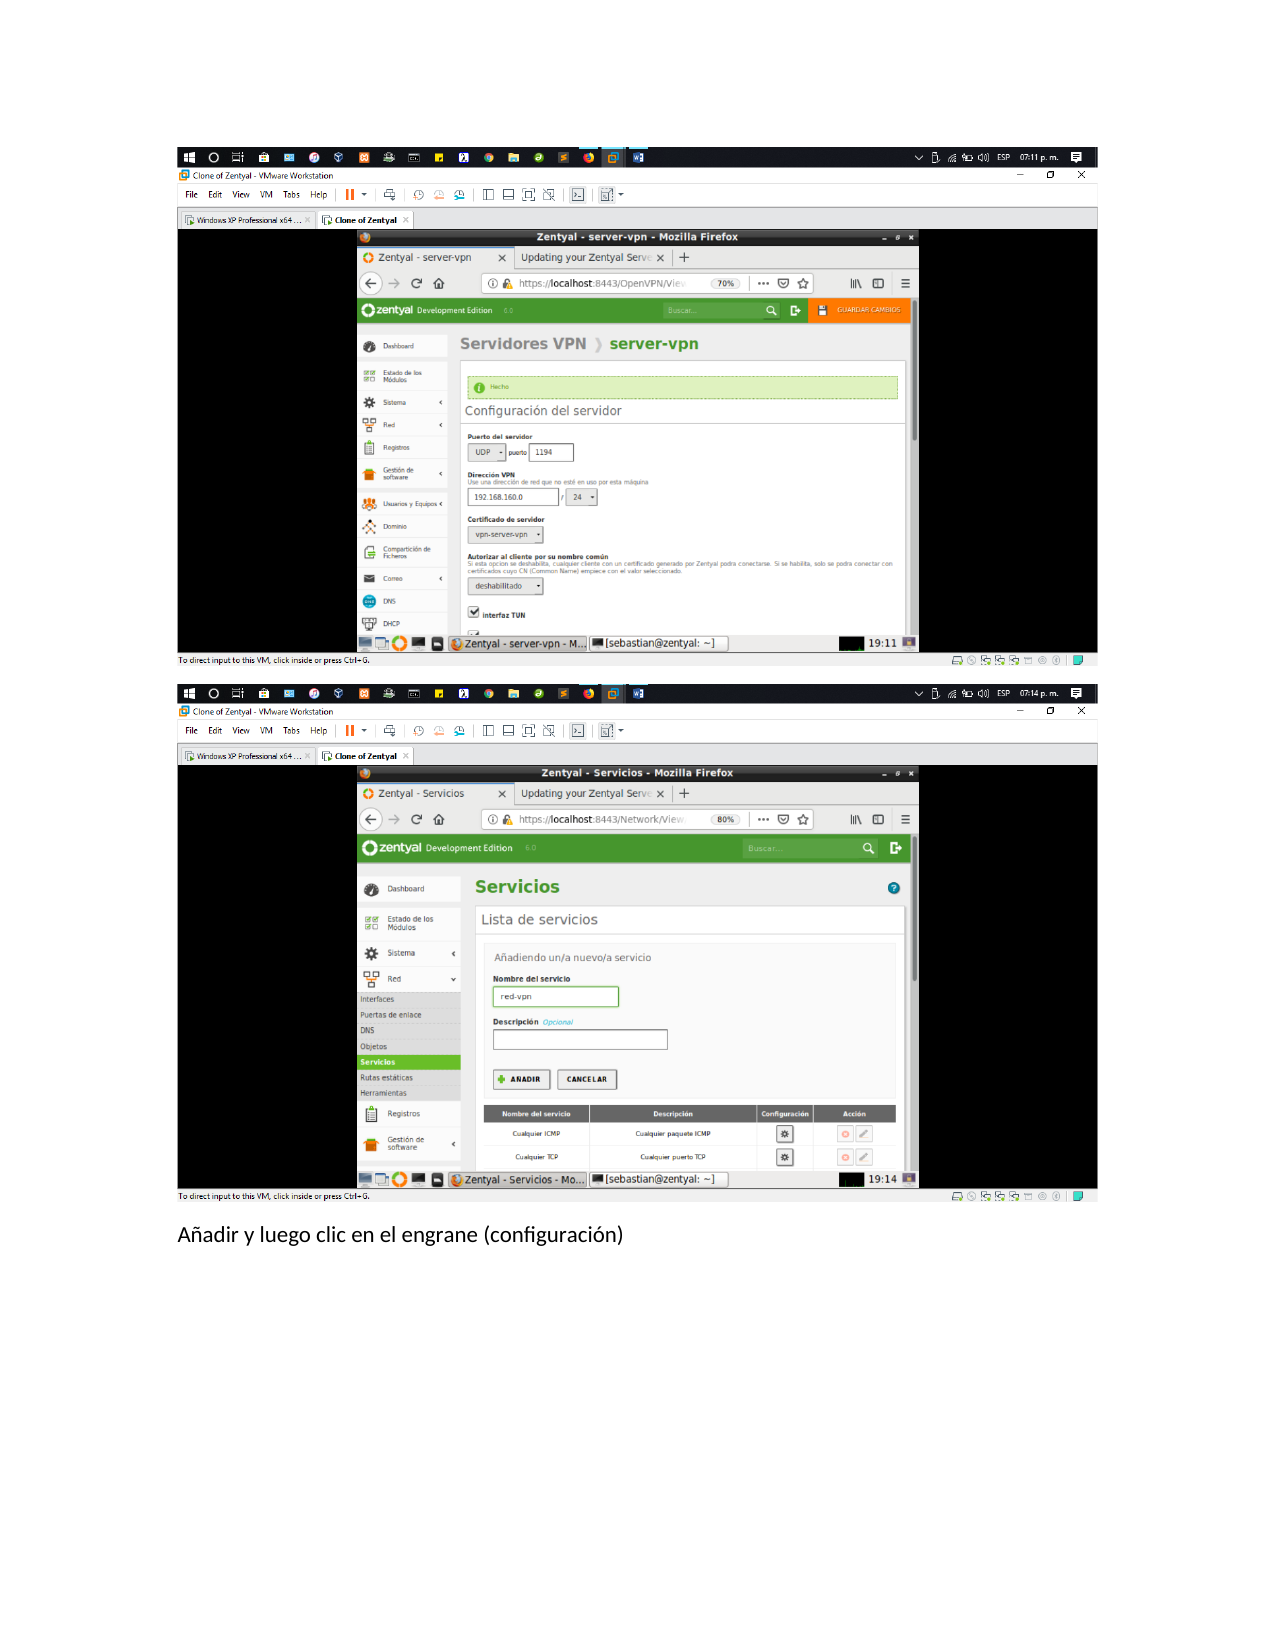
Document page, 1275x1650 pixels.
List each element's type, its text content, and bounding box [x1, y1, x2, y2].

picture [177, 684, 1098, 1202]
picture [177, 147, 1098, 666]
text Añadir y luego clic en el engrane (configuración) [177, 1221, 1098, 1248]
